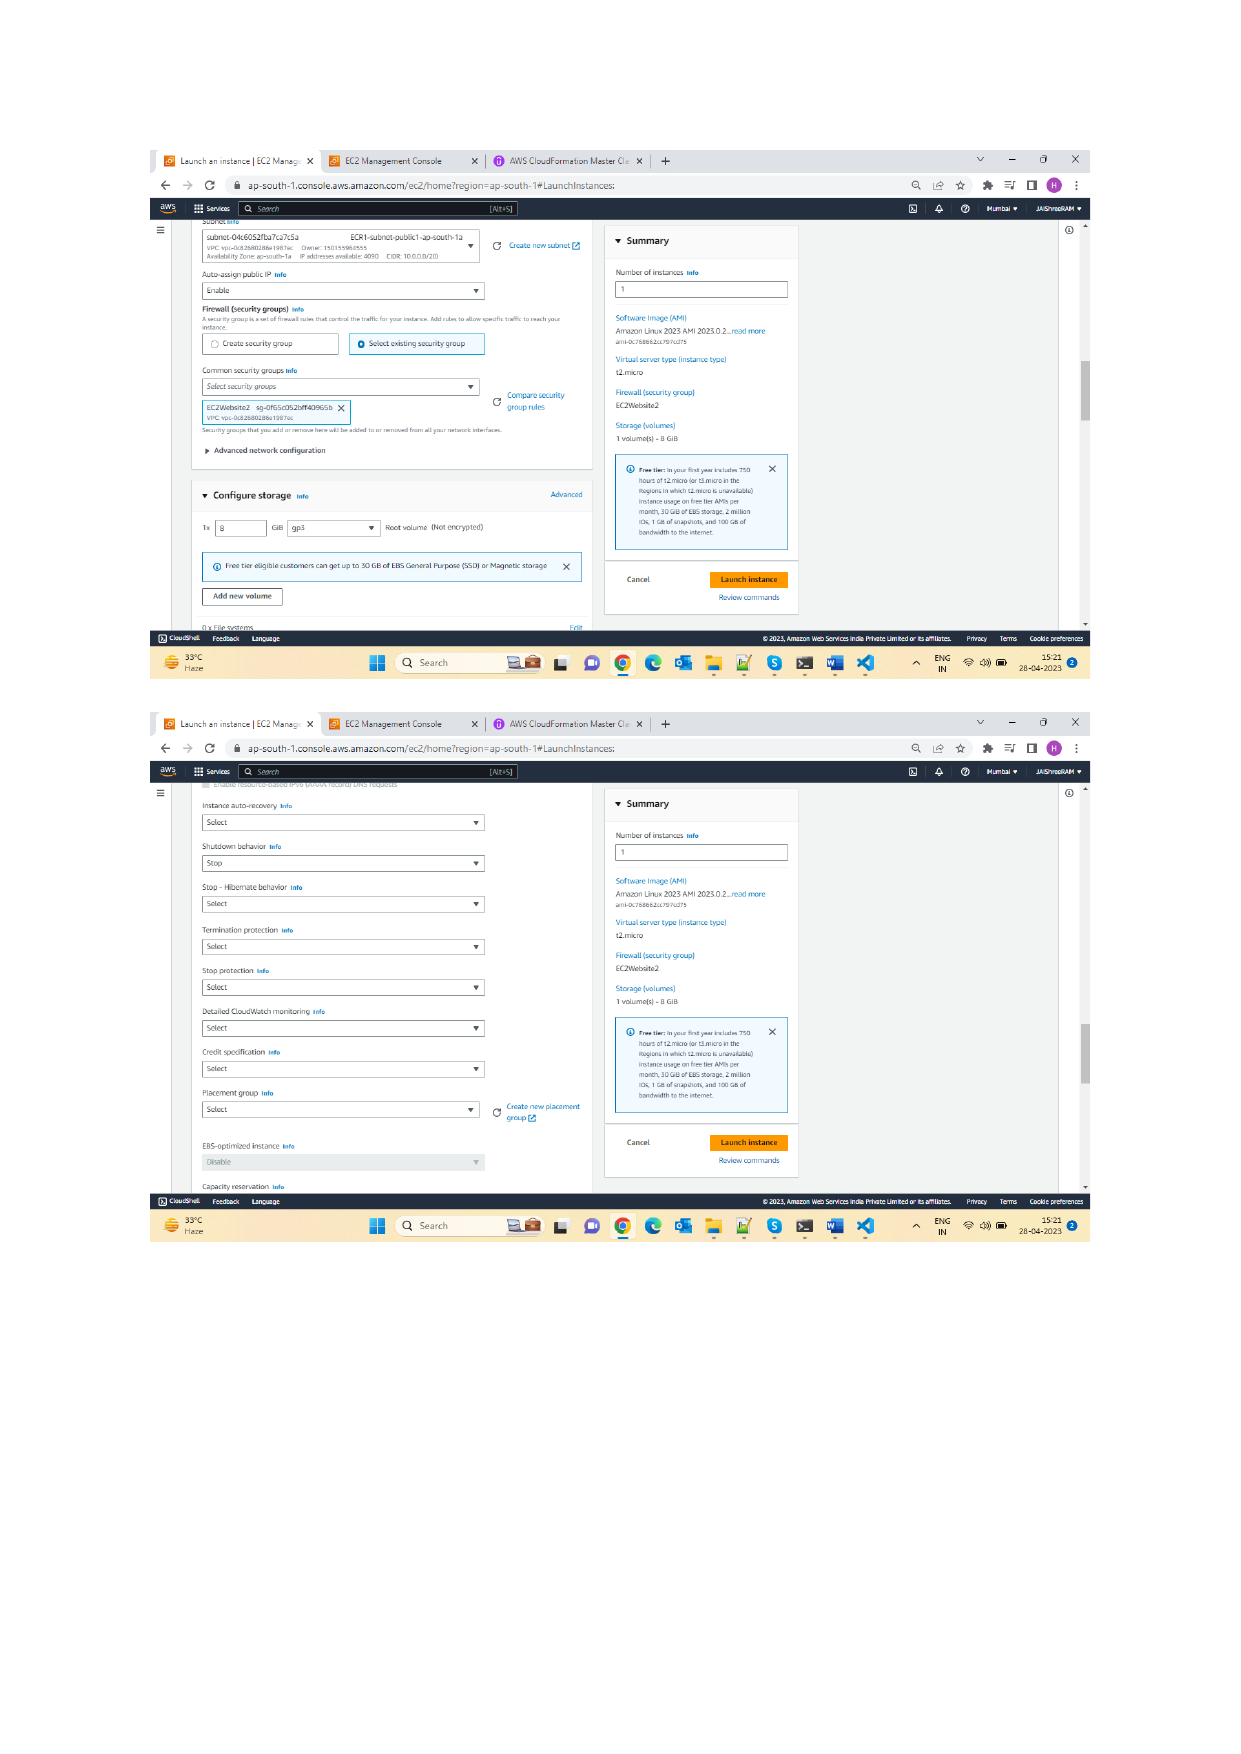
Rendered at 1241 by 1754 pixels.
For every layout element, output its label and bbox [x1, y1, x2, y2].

picture [150, 712, 1091, 1242]
picture [150, 150, 1091, 679]
